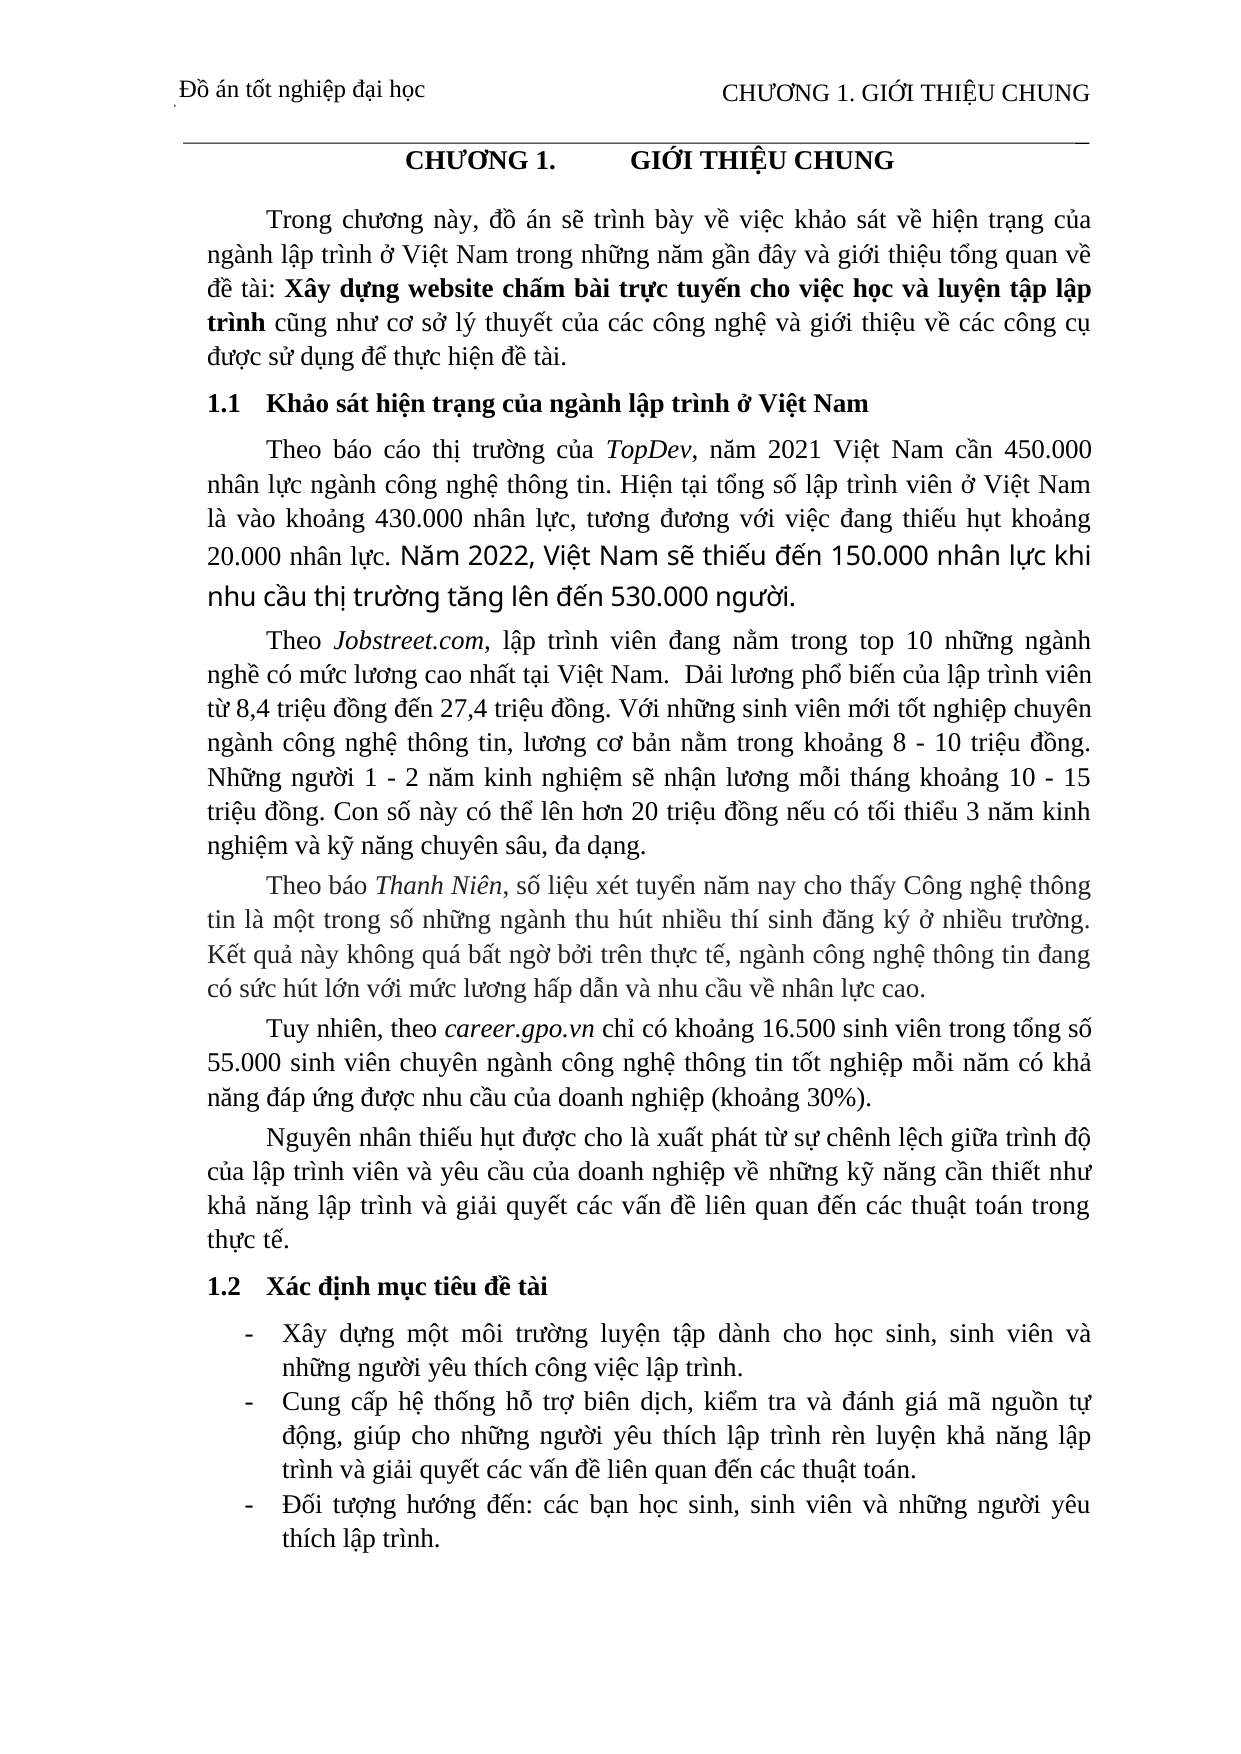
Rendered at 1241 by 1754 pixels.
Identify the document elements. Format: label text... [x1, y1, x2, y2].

subtitle Khảo sát hiện trạng của ngành lập trình ở Việt Nam [207, 387, 1092, 418]
text Theo báo cáo thị trường của TopDev, năm 2021 Việt Nam cần 450.000 nhân lực ngành công nghệ thông tin. Hiện tại tổng số lập trình viên ở Việt Nam là vào khoảng 430.000 nhân lực, tương đương với việc đang thiếu hụt khoảng 20.000 nhân lực. Năm 2022, Việt Nam sẽ thiếu đến 150.000 nhân lực khi nhu cầu thị trường tăng lên đến 530.000 người. [207, 434, 1092, 614]
text Theo báo Thanh Niên, số liệu xét tuyển năm nay cho thấy Công nghệ thông tin là một trong số những ngành thu hút nhiều thí sinh đăng ký ở nhiều trường. Kết quả này không quá bất ngờ bởi trên thực tế, ngành công nghệ thông tin đang có sức hút lớn với mức lương hấp dẫn và nhu cầu về nhân lực cao. [207, 969, 1092, 1003]
text Theo báo Thanh Niên, số liệu xét tuyển năm nay cho thấy Công nghệ thông tin là một trong số những ngành thu hút nhiều thí sinh đăng ký ở nhiều trường. Kết quả này không quá bất ngờ bởi trên thực tế, ngành công nghệ thông tin đang có sức hút lớn với mức lương hấp dẫn và nhu cầu về nhân lực cao. [207, 869, 1092, 904]
text Nguyên nhân thiếu hụt được cho là xuất phát từ sự chênh lệch giữa trình độ của lập trình viên và yêu cầu của doanh nghiệp về những kỹ năng cần thiết như khả năng lập trình và giải quyết các vấn đề liên quan đến các thuật toán trong thực tế. [207, 1121, 1092, 1190]
list Xây dựng một môi trường luyện tập dành cho học sinh, sinh viên và những người yêu thích công việc lập trình. [244, 1317, 1092, 1382]
text Theo Jobstreet.com, lập trình viên đang nằm trong top 10 những ngành nghề có mức lương cao nhất tại Việt Nam. Dải lương phổ biến của lập trình viên từ 8,4 triệu đồng đến 27,4 triệu đồng. Với những sinh viên mới tốt nghiệp chuyên ngành công nghệ thông tin, lương cơ bản nằm trong khoảng 8 - 10 triệu đồng. Những người 1 - 2 năm kinh nghiệm sẽ nhận lương mỗi tháng khoảng 10 - 15 triệu đồng. Con số này có thể lên hơn 20 triệu đồng nếu có tối thiểu 3 năm kinh nghiệm và kỹ năng chuyên sâu, đa dạng. [207, 624, 1092, 860]
text Trong chương này, đồ án sẽ trình bày về việc khảo sát về hiện trạng của ngành lập trình ở Việt Nam trong những năm gần đây và giới thiệu tổng quan về đề tài: Xây dựng website chấm bài trực tuyến cho việc học và luyện tập lập trình cũng như cơ sở lý thuyết của các công nghệ và giới thiệu về các công cụ được sử dụng để thực hiện đề tài. [207, 204, 1092, 371]
subtitle Xác định mục tiêu đề tài [207, 1270, 1092, 1301]
list Cung cấp hệ thống hỗ trợ biên dịch, kiểm tra và đánh giá mã nguồn tự động, giúp cho những người yêu thích lập trình rèn luyện khả năng lập trình và giải quyết các vấn đề liên quan đến các thuật toán. [244, 1385, 1092, 1485]
list Đối tượng hướng đến: các bạn học sinh, sinh viên và những người yêu thích lập trình. [244, 1488, 1092, 1553]
subtitle GIỚI THIỆU CHUNG [207, 144, 1092, 176]
text Nguyên nhân thiếu hụt được cho là xuất phát từ sự chênh lệch giữa trình độ của lập trình viên và yêu cầu của doanh nghiệp về những kỹ năng cần thiết như khả năng lập trình và giải quyết các vấn đề liên quan đến các thuật toán trong thực tế. [207, 1221, 1092, 1255]
text Tuy nhiên, theo career.gpo.vn chỉ có khoảng 16.500 sinh viên trong tổng số 55.000 sinh viên chuyên ngành công nghệ thông tin tốt nghiệp mỗi năm có khả năng đáp ứng được nhu cầu của doanh nghiệp (khoảng 30%). [207, 1012, 1092, 1112]
